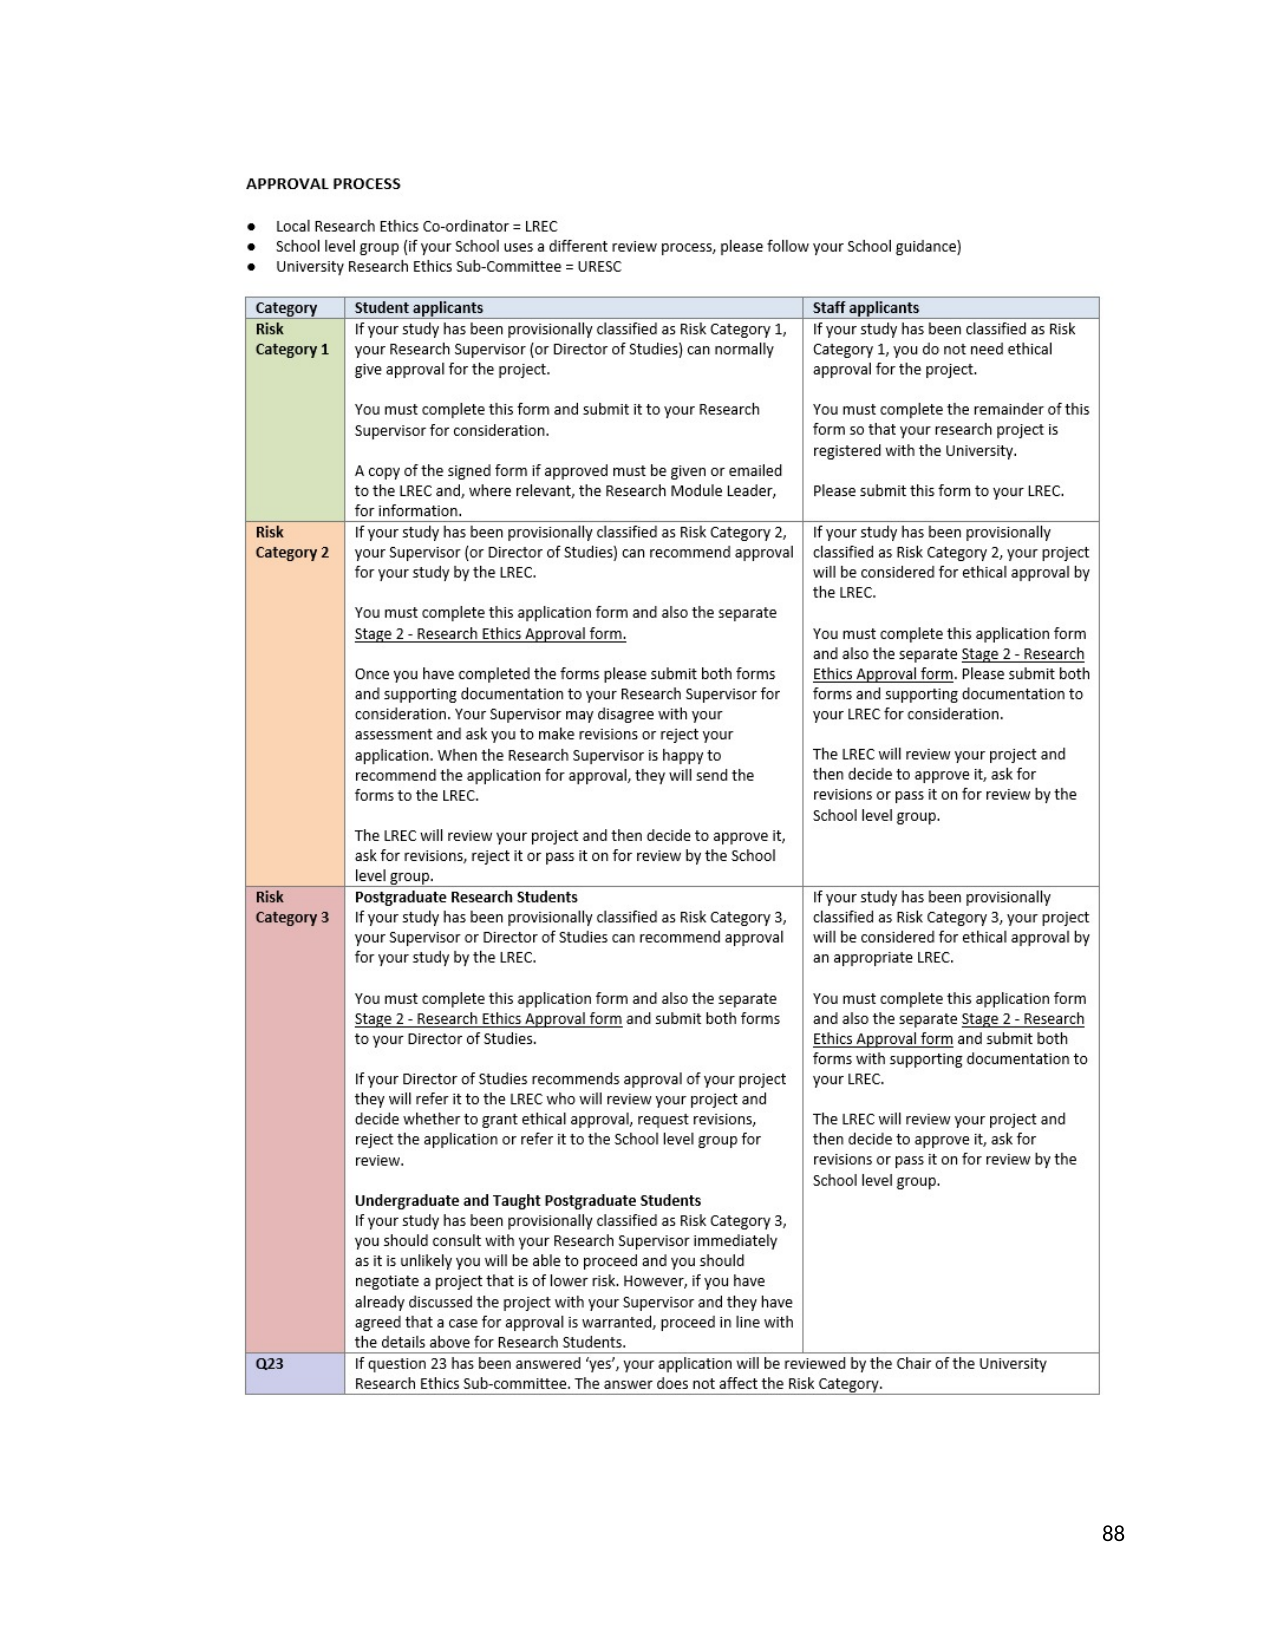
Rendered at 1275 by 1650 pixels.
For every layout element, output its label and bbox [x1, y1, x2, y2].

picture [225, 150, 1125, 1415]
